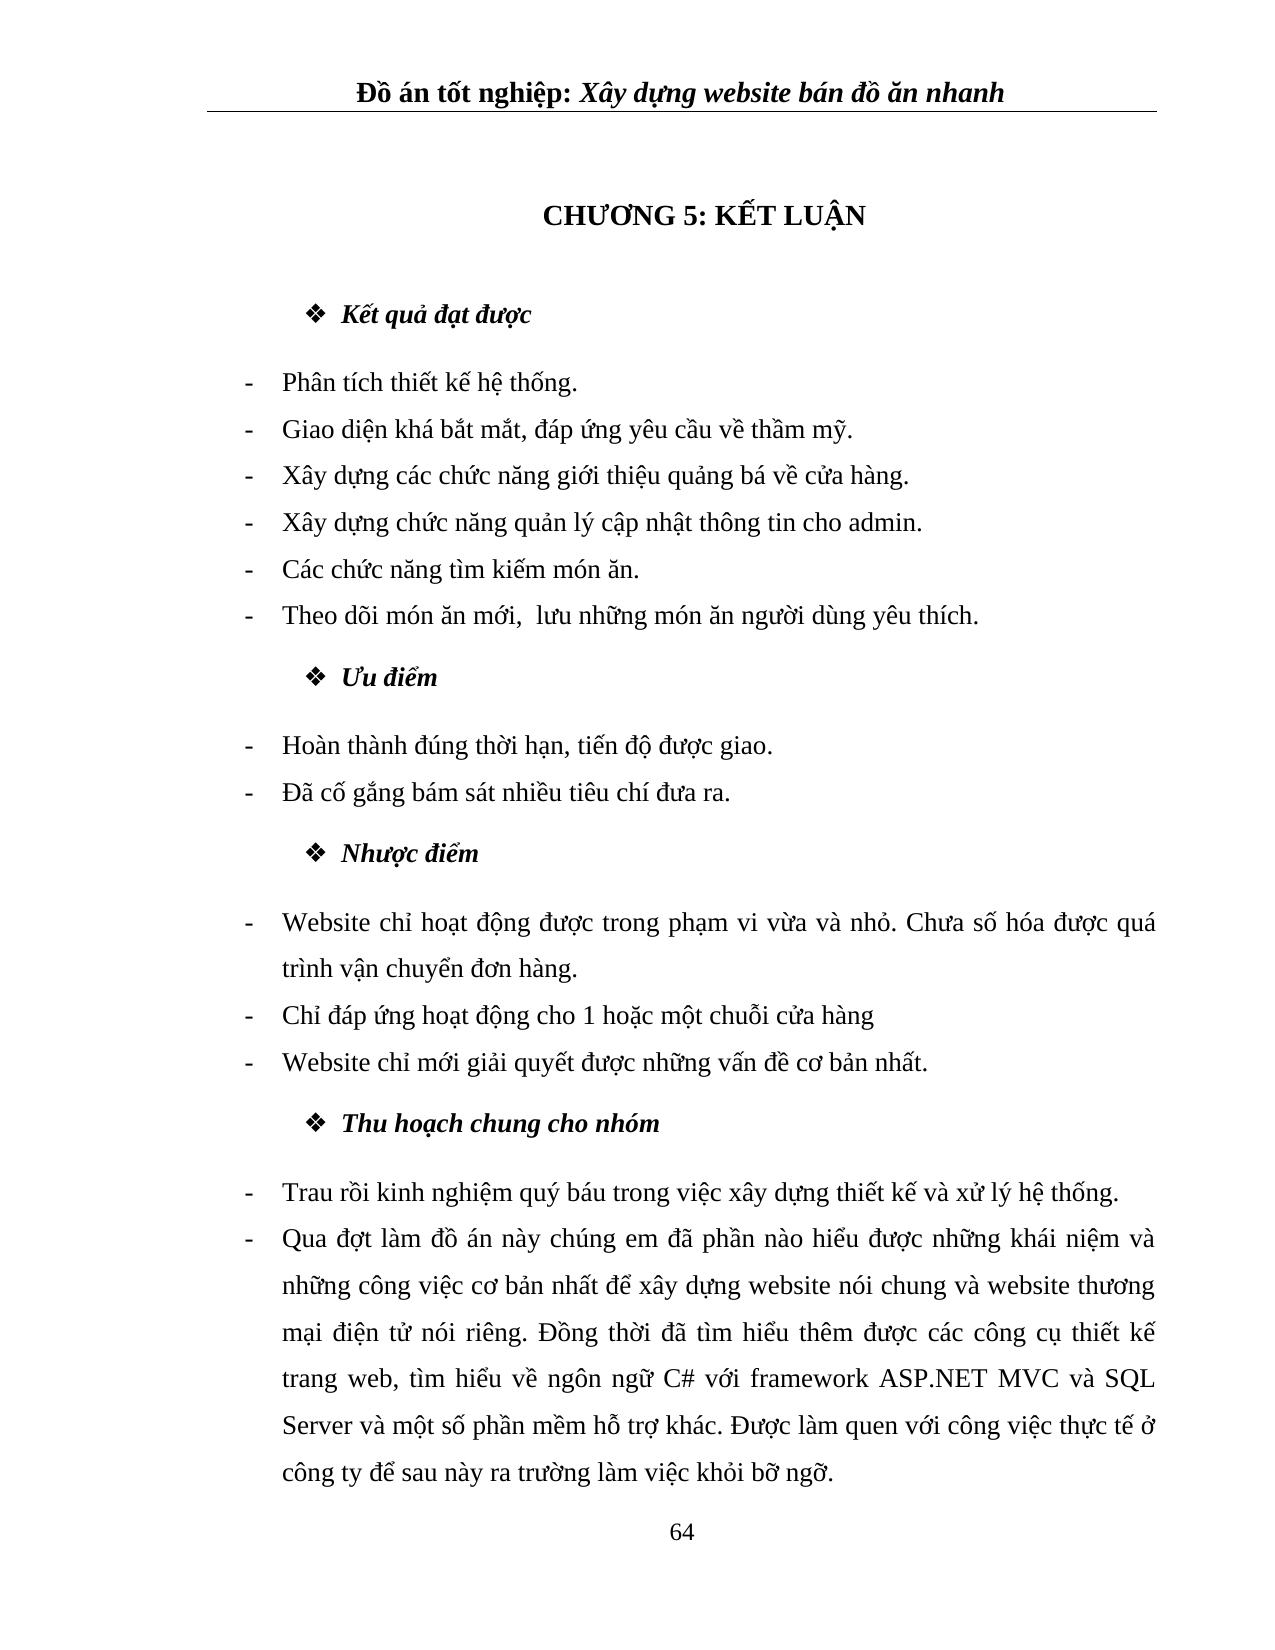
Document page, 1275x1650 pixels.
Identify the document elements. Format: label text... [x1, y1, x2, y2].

list Giao diện khá bắt mắt, đáp ứng yêu cầu về thầm mỹ. [244, 413, 1157, 444]
list Website chỉ hoạt động được trong phạm vi vừa và nhỏ. Chưa số hóa được quá trình vận chuyển đơn hàng. [244, 906, 1157, 984]
list Xây dựng các chức năng giới thiệu quảng bá về cửa hàng. [244, 459, 1157, 491]
text CHƯƠNG 5: KẾT LUẬN [252, 198, 1157, 231]
list Thu hoạch chung cho nhóm [303, 1093, 1157, 1148]
list Kết quả đạt được [303, 283, 1157, 338]
list Qua đợt làm đồ án này chúng em đã phần nào hiểu được những khái niệm và những công việc cơ bản nhất để xây dựng website nói chung và website thương mại điện tử nói riêng. Đồng thời đã tìm hiểu thêm được các công cụ thiết kế trang web, tìm hiểu về ngôn ngữ C# với framework ASP.NET MVC và SQL Server và một số phần mềm hỗ trợ khác. Được làm quen với công việc thực tế ở công ty để sau này ra trường làm việc khỏi bỡ ngỡ. [244, 1222, 1157, 1487]
list Nhược điểm [303, 823, 1157, 878]
list Đã cố gắng bám sát nhiều tiêu chí đưa ra. [244, 776, 1157, 807]
list Xây dựng chức năng quản lý cập nhật thông tin cho admin. [244, 506, 1157, 537]
list Các chức năng tìm kiếm món ăn. [244, 553, 1157, 584]
list Hoàn thành đúng thời hạn, tiến độ được giao. [244, 729, 1157, 761]
list Ưu điểm [303, 646, 1157, 702]
list Website chỉ mới giải quyết được những vấn đề cơ bản nhất. [244, 1046, 1157, 1077]
list Trau rồi kinh nghiệm quý báu trong việc xây dựng thiết kế và xử lý hệ thống. [244, 1176, 1157, 1207]
list Phân tích thiết kế hệ thống. [244, 366, 1157, 397]
list Chỉ đáp ứng hoạt động cho 1 hoặc một chuỗi cửa hàng [244, 999, 1157, 1030]
list Theo dõi món ăn mới, lưu những món ăn người dùng yêu thích. [244, 599, 1157, 631]
